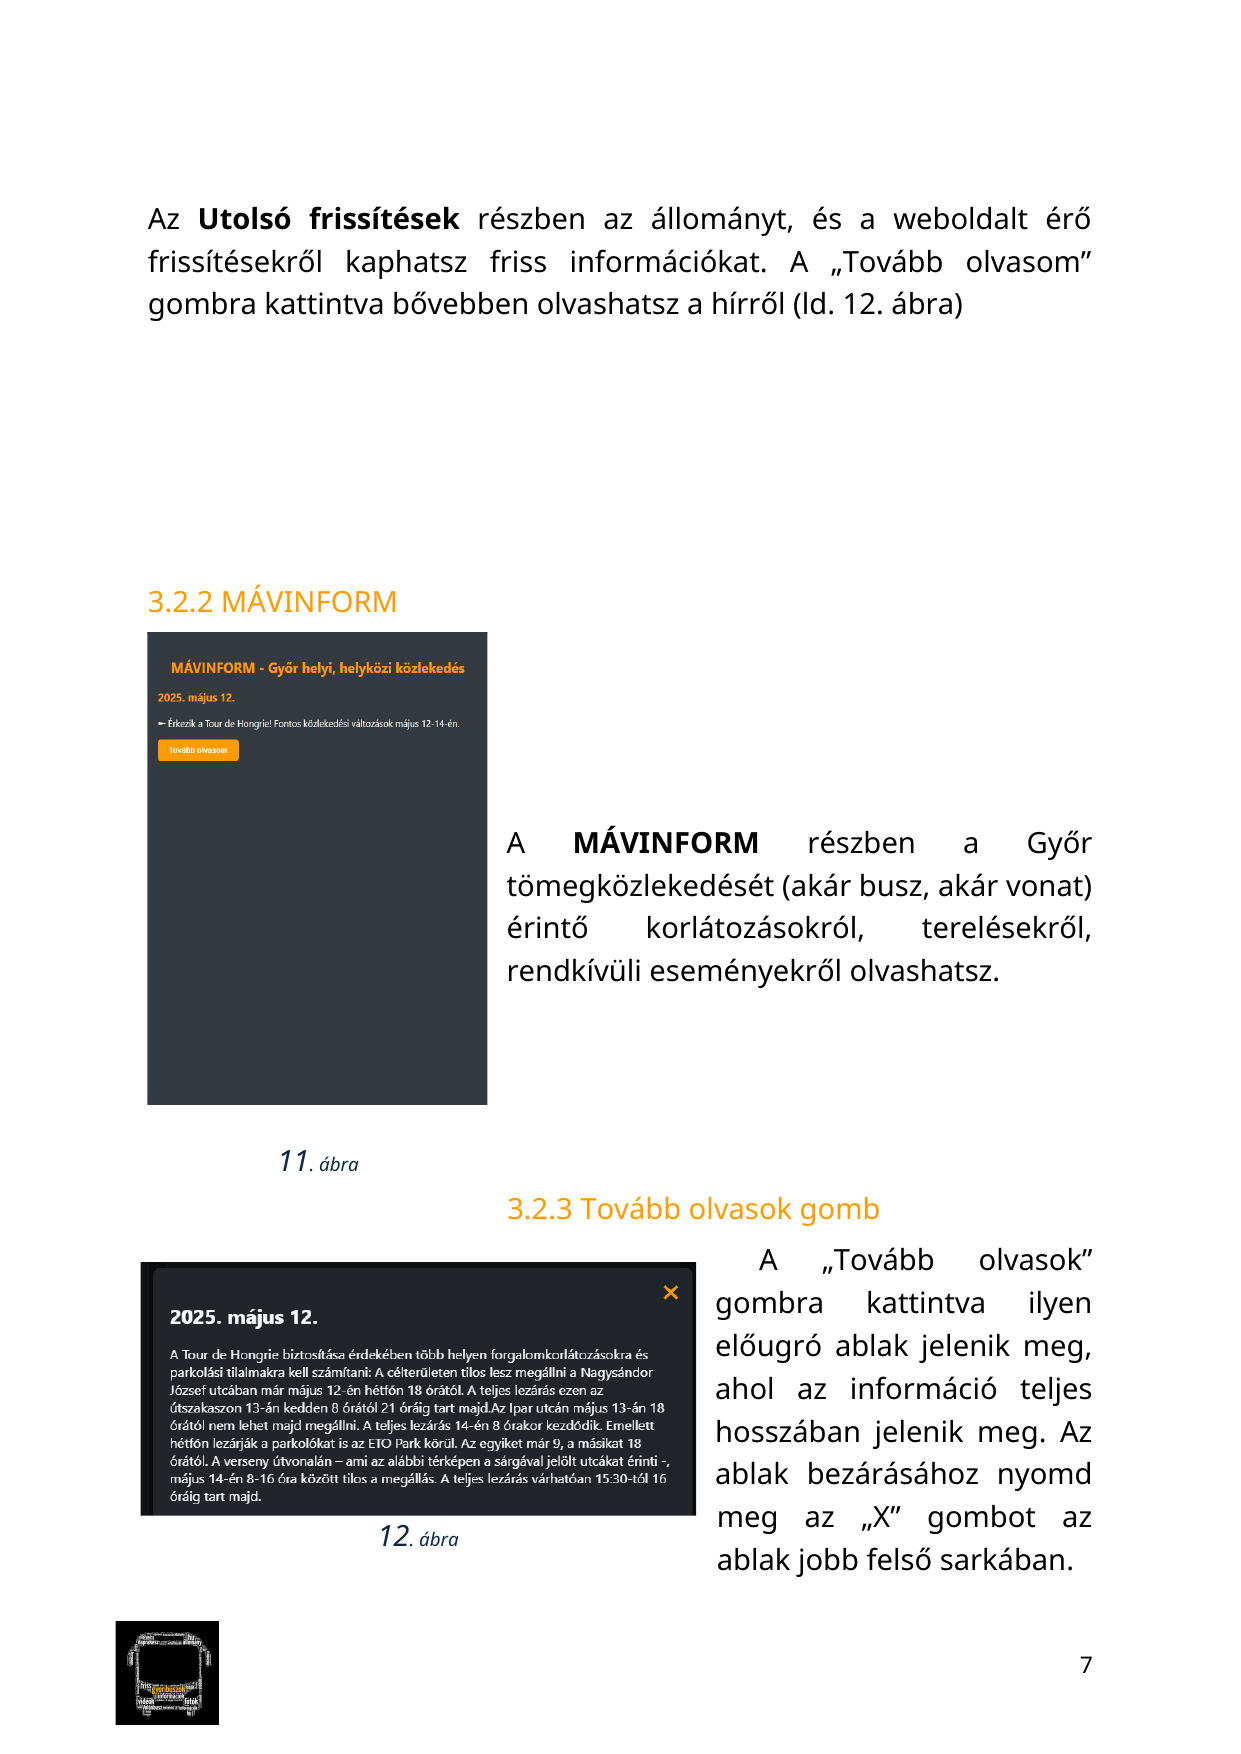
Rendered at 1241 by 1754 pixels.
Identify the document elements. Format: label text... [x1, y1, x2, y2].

text Az Utolsó frissítések részben az állományt, és a weboldalt érő frissítésekről kaphatsz friss információkat. A „Tovább olvasom” gombra kattintva bővebben olvashatsz a hírről (ld. 12. ábra) [148, 198, 1093, 323]
text A MÁVINFORM részben a Győr tömegközlekedését (akár busz, akár vonat) érintő korlátozásokról, terelésekről, rendkívüli eseményekről olvashatsz. [488, 822, 1093, 990]
picture [139, 1262, 696, 1515]
picture [115, 1621, 219, 1725]
subtitle 3.2.2 MÁVINFORM [148, 581, 1093, 621]
subtitle 3.2.3 Tovább olvasok gomb [148, 1188, 1093, 1228]
picture [146, 632, 488, 1104]
